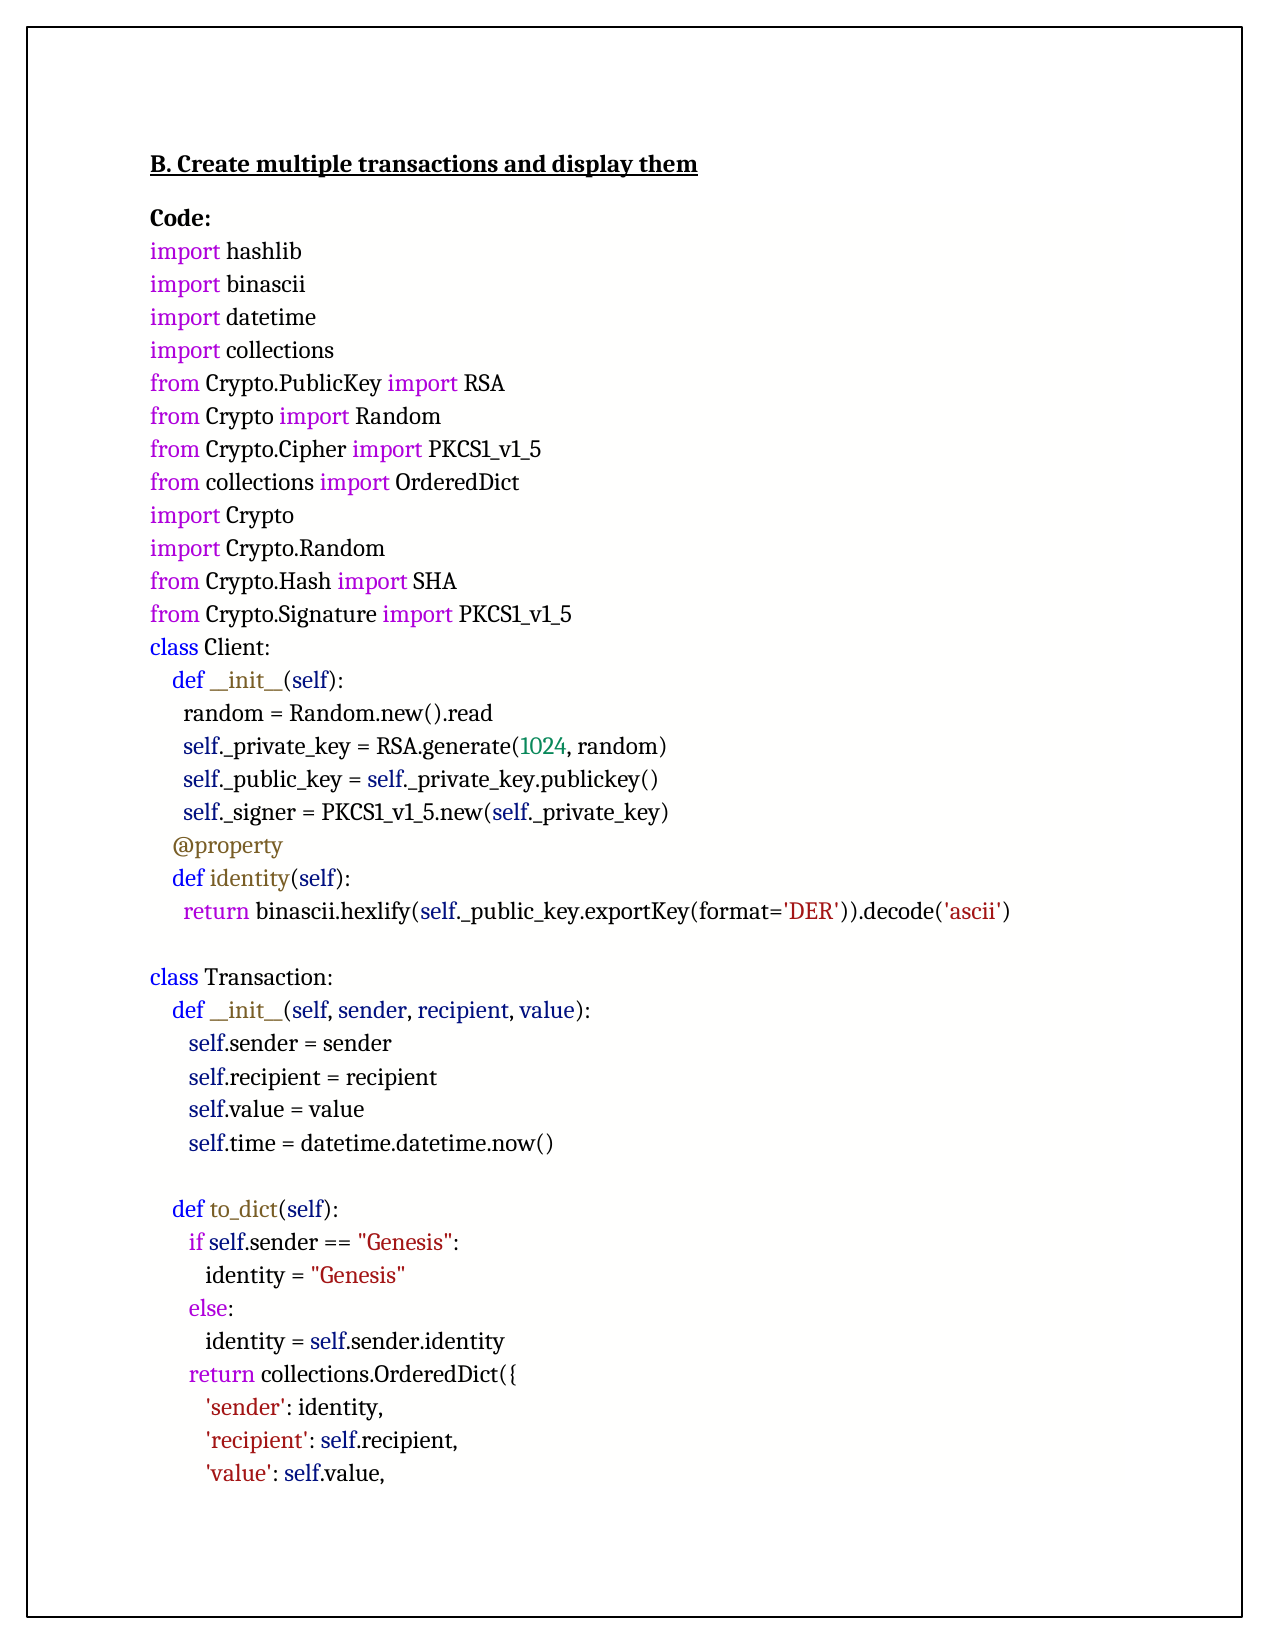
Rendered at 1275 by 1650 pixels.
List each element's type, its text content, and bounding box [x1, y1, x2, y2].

text Code: [150, 204, 1125, 233]
text import hashlib [150, 237, 1125, 266]
text 'recipient': self.recipient, [150, 1426, 1125, 1454]
text def identity(self): [150, 864, 1125, 893]
text if self.sender == "Genesis": [150, 1227, 1125, 1256]
text import Crypto [150, 501, 1125, 530]
text import datetime [150, 303, 1125, 332]
text class Transaction: [150, 963, 1125, 992]
text from Crypto.Cipher import PKCS1_v1_5 [150, 435, 1125, 464]
text identity = self.sender.identity [150, 1327, 1125, 1355]
text random = Random.new().read [150, 699, 1125, 728]
text from Crypto.PublicKey import RSA [150, 369, 1125, 398]
text from Crypto.Signature import PKCS1_v1_5 [150, 600, 1125, 629]
text else: [150, 1293, 1125, 1322]
text self._private_key = RSA.generate(1024, random) [150, 732, 1125, 761]
text self.sender = sender [150, 1029, 1125, 1058]
text return collections.OrderedDict({ [150, 1359, 1125, 1388]
text class Client: [150, 633, 1125, 662]
text 'sender': identity, [150, 1393, 1125, 1421]
text from Crypto.Hash import SHA [150, 567, 1125, 596]
text self._public_key = self._private_key.publickey() [150, 765, 1125, 794]
text 'value': self.value, [150, 1459, 1125, 1487]
text identity = "Genesis" [150, 1261, 1125, 1289]
text return binascii.hexlify(self._public_key.exportKey(format='DER')).decode('ascii') [150, 897, 1125, 926]
text import Crypto.Random [150, 534, 1125, 563]
text @property [150, 831, 1125, 860]
text import binascii [150, 270, 1125, 299]
text def __init__(self, sender, recipient, value): [150, 996, 1125, 1025]
text self._signer = PKCS1_v1_5.new(self._private_key) [150, 798, 1125, 827]
text def __init__(self): [150, 666, 1125, 695]
text self.value = value [150, 1095, 1125, 1124]
text self.time = datetime.datetime.now() [150, 1128, 1125, 1157]
text def to_dict(self): [150, 1194, 1125, 1223]
text self.recipient = recipient [150, 1062, 1125, 1091]
text B. Create multiple transactions and display them [150, 150, 1125, 179]
text import collections [150, 336, 1125, 365]
text from collections import OrderedDict [150, 468, 1125, 497]
text from Crypto import Random [150, 402, 1125, 431]
